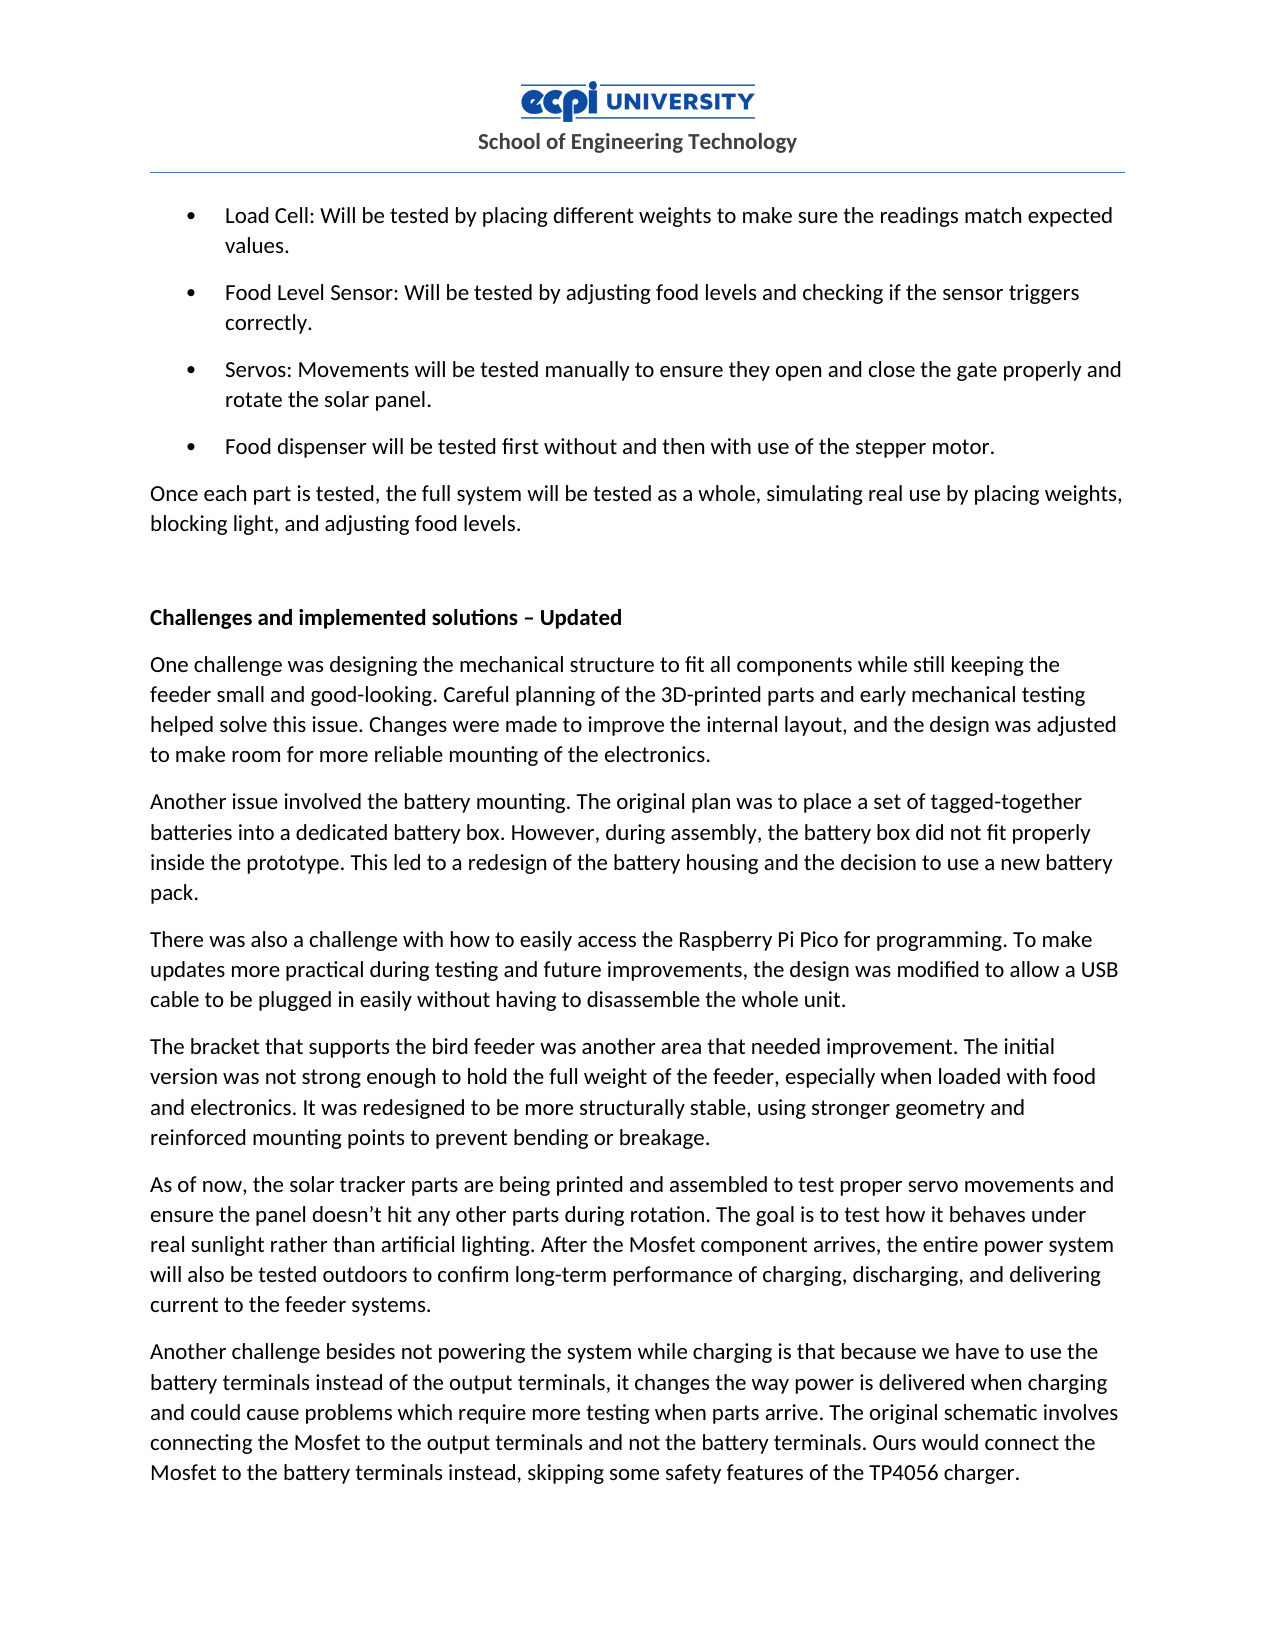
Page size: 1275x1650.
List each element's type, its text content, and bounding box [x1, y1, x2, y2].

text The bracket that supports the bird feeder was another area that needed improvement. The initial version was not strong enough to hold the full weight of the feeder, especially when loaded with food and electronics. It was redesigned to be more structurally stable, using stronger geometry and reinforced mounting points to prevent bending or breakage. [150, 1032, 1125, 1151]
text One challenge was designing the mechanical structure to fit all components while still keeping the feeder small and good-looking. Careful planning of the 3D-printed parts and early mechanical testing helped solve this issue. Changes were made to improve the internal layout, and the design was adjusted to make room for more reliable mounting of the electronics. [150, 650, 1125, 768]
text There was also a challenge with how to easily access the Raspberry Pi Pico for programming. To make updates more practical during testing and future improvements, the design was modified to allow a USB cable to be plugged in easily without having to disassemble the whole unit. [150, 925, 1125, 1013]
list Food dispenser will be tested first without and then with use of the stepper motor. [187, 432, 1125, 460]
text Once each part is tested, the full system will be tested as a whole, simulating real use by placing weights, blocking light, and adjusting food levels. [150, 479, 1125, 537]
list Load Cell: Will be tested by placing different weights to make sure the readings match expected values. [187, 201, 1125, 259]
list Food Level Sensor: Will be tested by adjusting food levels and checking if the sensor triggers correctly. [187, 278, 1125, 336]
text Challenges and implemented solutions – Updated [150, 603, 1125, 631]
text Another challenge besides not powering the system while charging is that because we have to use the battery terminals instead of the output terminals, it changes the way power is delivered when charging and could cause problems which require more testing when parts arrive. The original schematic involves connecting the Mosfet to the output terminals and not the battery terminals. Ours would connect the Mosfet to the battery terminals instead, skipping some safety features of the TP4056 charger. [150, 1337, 1125, 1486]
text Another issue involved the battery mounting. The original plan was to place a set of tagged-together batteries into a dedicated battery box. However, during assembly, the battery box did not fit properly inside the prototype. This led to a redesign of the battery housing and the decision to use a new battery pack. [150, 787, 1125, 906]
text As of now, the solar tracker parts are being printed and assembled to test proper servo movements and ensure the panel doesn’t hit any other parts during rotation. The goal is to test how it behaves under real sunlight rather than artificial lighting. After the Mosfet component arrives, the entire power system will also be tested outdoors to confirm long-term performance of charging, discharging, and delivering current to the feeder systems. [150, 1170, 1125, 1318]
list Servos: Movements will be tested manually to ensure they open and close the gate properly and rotate the solar panel. [187, 355, 1125, 413]
picture [510, 75, 766, 128]
